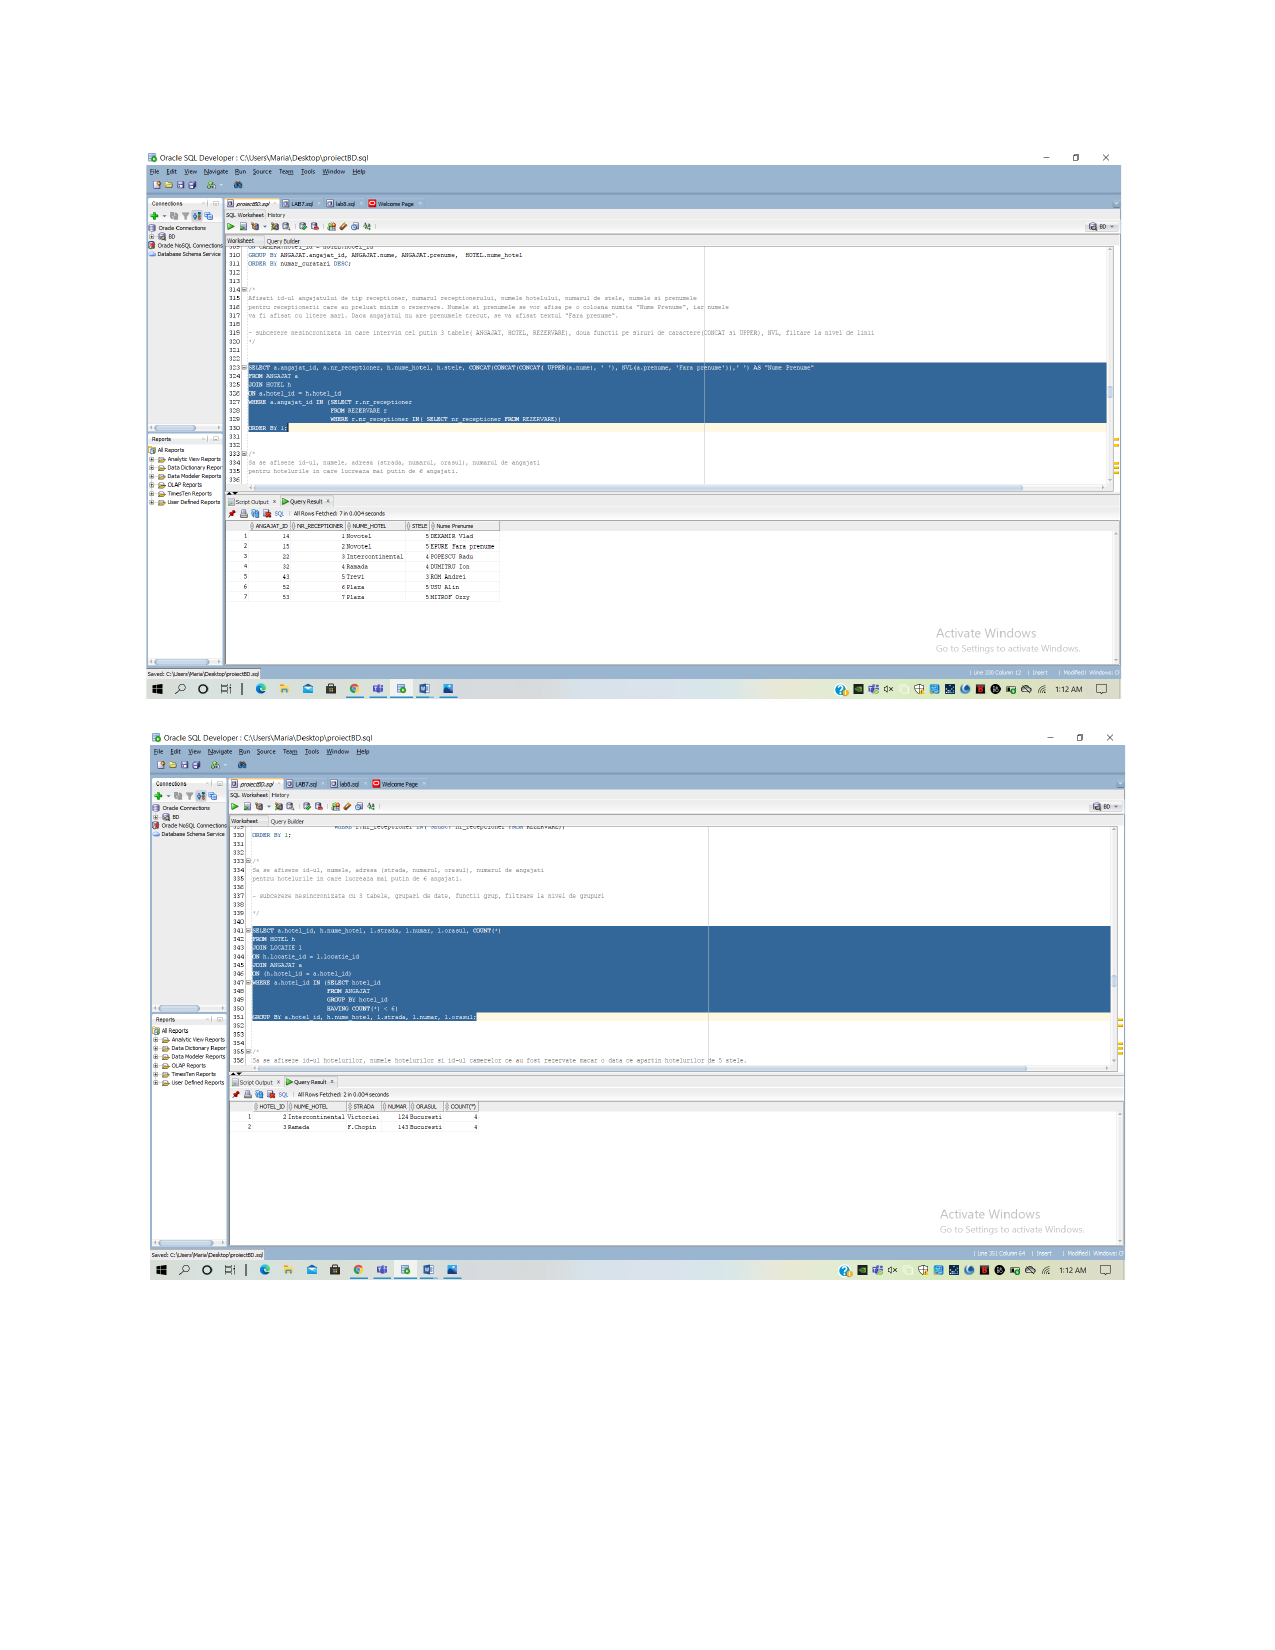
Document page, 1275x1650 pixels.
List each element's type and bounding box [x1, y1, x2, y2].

picture [146, 150, 1122, 699]
picture [150, 731, 1125, 1280]
